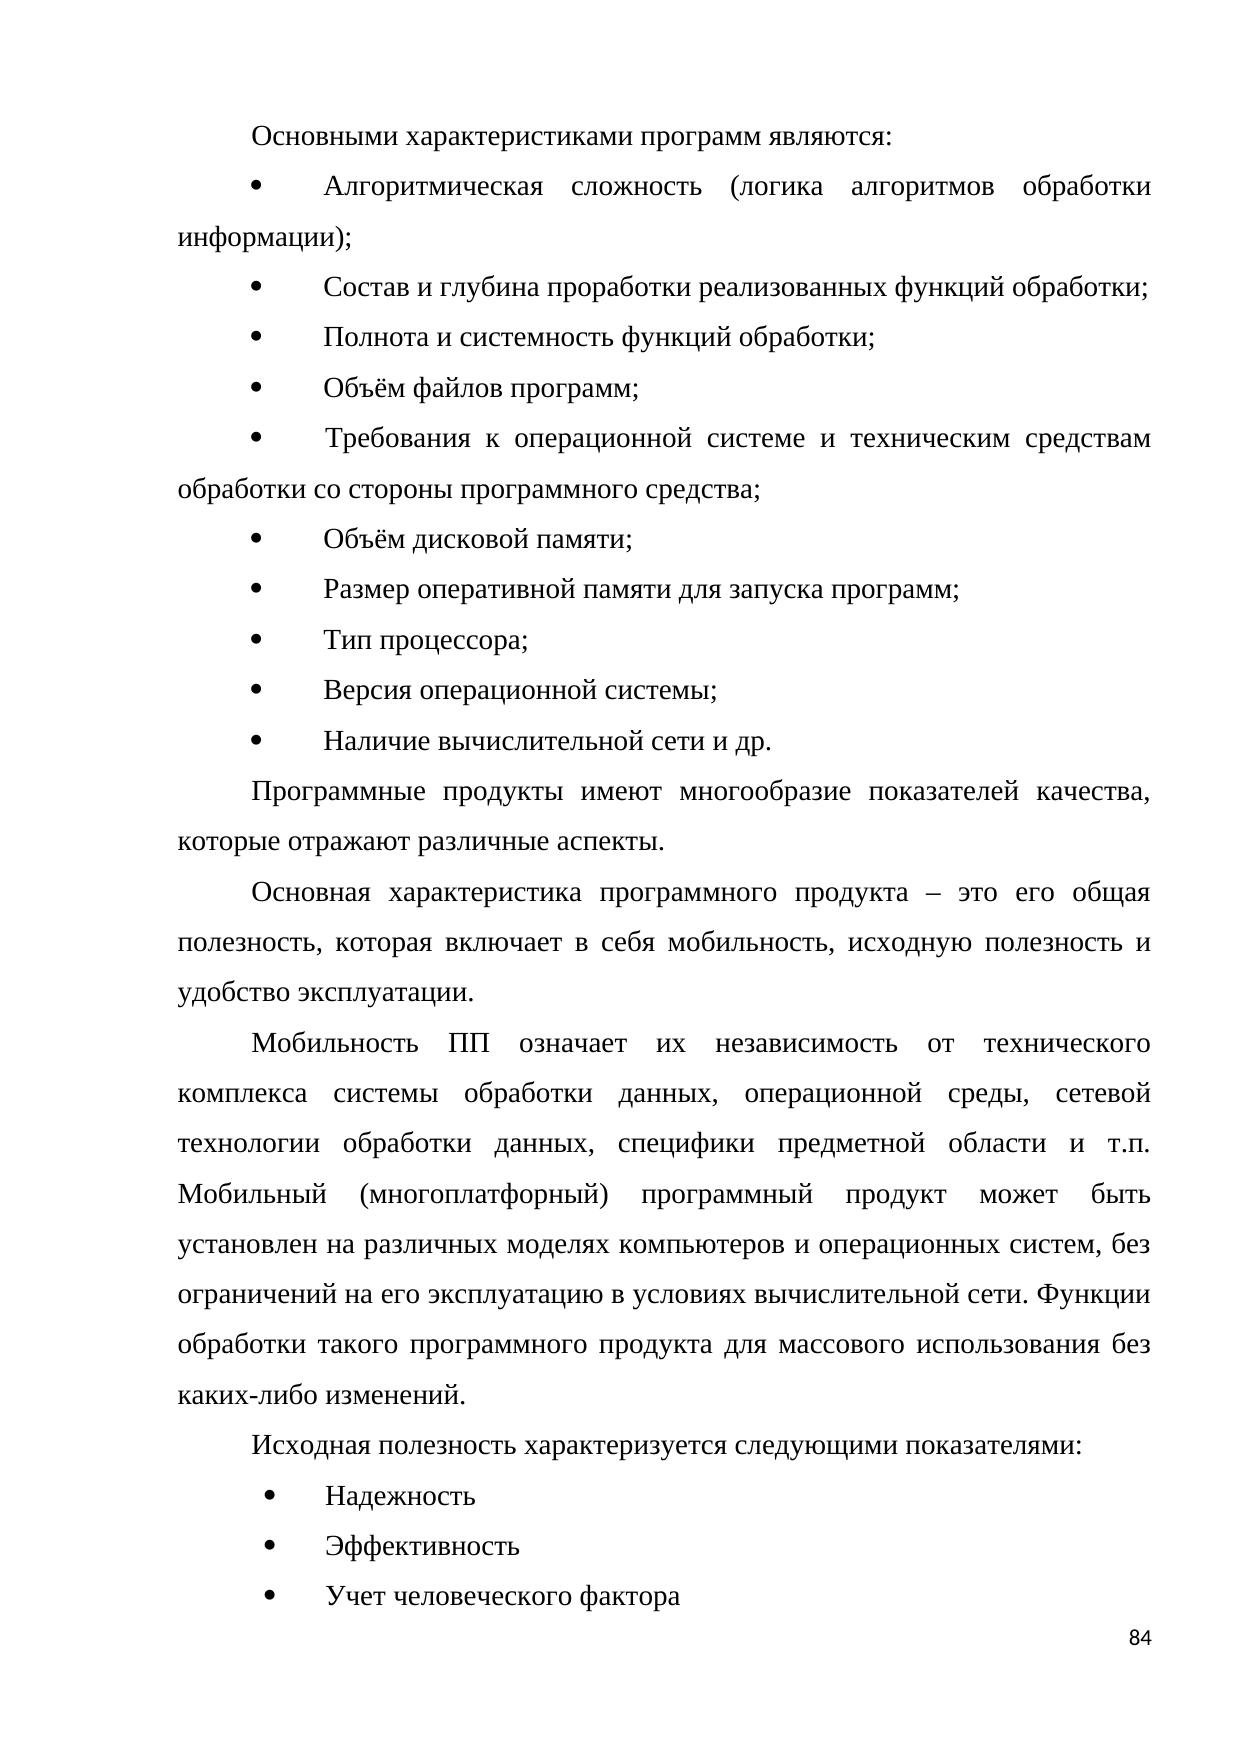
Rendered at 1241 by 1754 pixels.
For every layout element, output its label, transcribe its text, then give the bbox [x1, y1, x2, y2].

list Версия операционной системы; [177, 672, 1152, 706]
list Полнота и системность функций обработки; [177, 319, 1152, 353]
list Состав и глубина проработки реализованных функций обработки; [177, 269, 1152, 303]
text Основными характеристиками программ являются: [177, 118, 1152, 152]
list Объём файлов программ; [177, 370, 1152, 404]
list Надежность [177, 1478, 1152, 1511]
list Эффективность [177, 1528, 1152, 1562]
text Основная характеристика программного продукта – это его общая полезность, которая включает в себя мобильность, исходную полезность и удобство эксплуатации. [177, 874, 1152, 1008]
list Учет человеческого фактора [177, 1578, 1152, 1612]
list Тип процессора; [177, 622, 1152, 656]
list Алгоритмическая сложность (логика алгоритмов обработки информации); [177, 168, 1152, 252]
text Программные продукты имеют многообразие показателей качества, которые отражают различные аспекты. [177, 773, 1152, 857]
list Объём дисковой памяти; [177, 521, 1152, 555]
text Мобильность ПП означает их независимость от технического комплекса системы обработки данных, операционной среды, сетевой технологии обработки данных, специфики предметной области и т.п. Мобильный (многоплатфорный) программный продукт может быть установлен на различных моделях компьютеров и операционных систем, без ограничений на его эксплуатацию в условиях вычислительной сети. Функции обработки такого программного продукта для массового использования без каких-либо изменений. [177, 1025, 1152, 1411]
list Требования к операционной системе и техническим средствам обработки со стороны программного средства; [177, 420, 1152, 504]
list Наличие вычислительной сети и др. [177, 723, 1152, 756]
list Размер оперативной памяти для запуска программ; [177, 572, 1152, 605]
text Исходная полезность характеризуется следующими показателями: [177, 1427, 1152, 1461]
